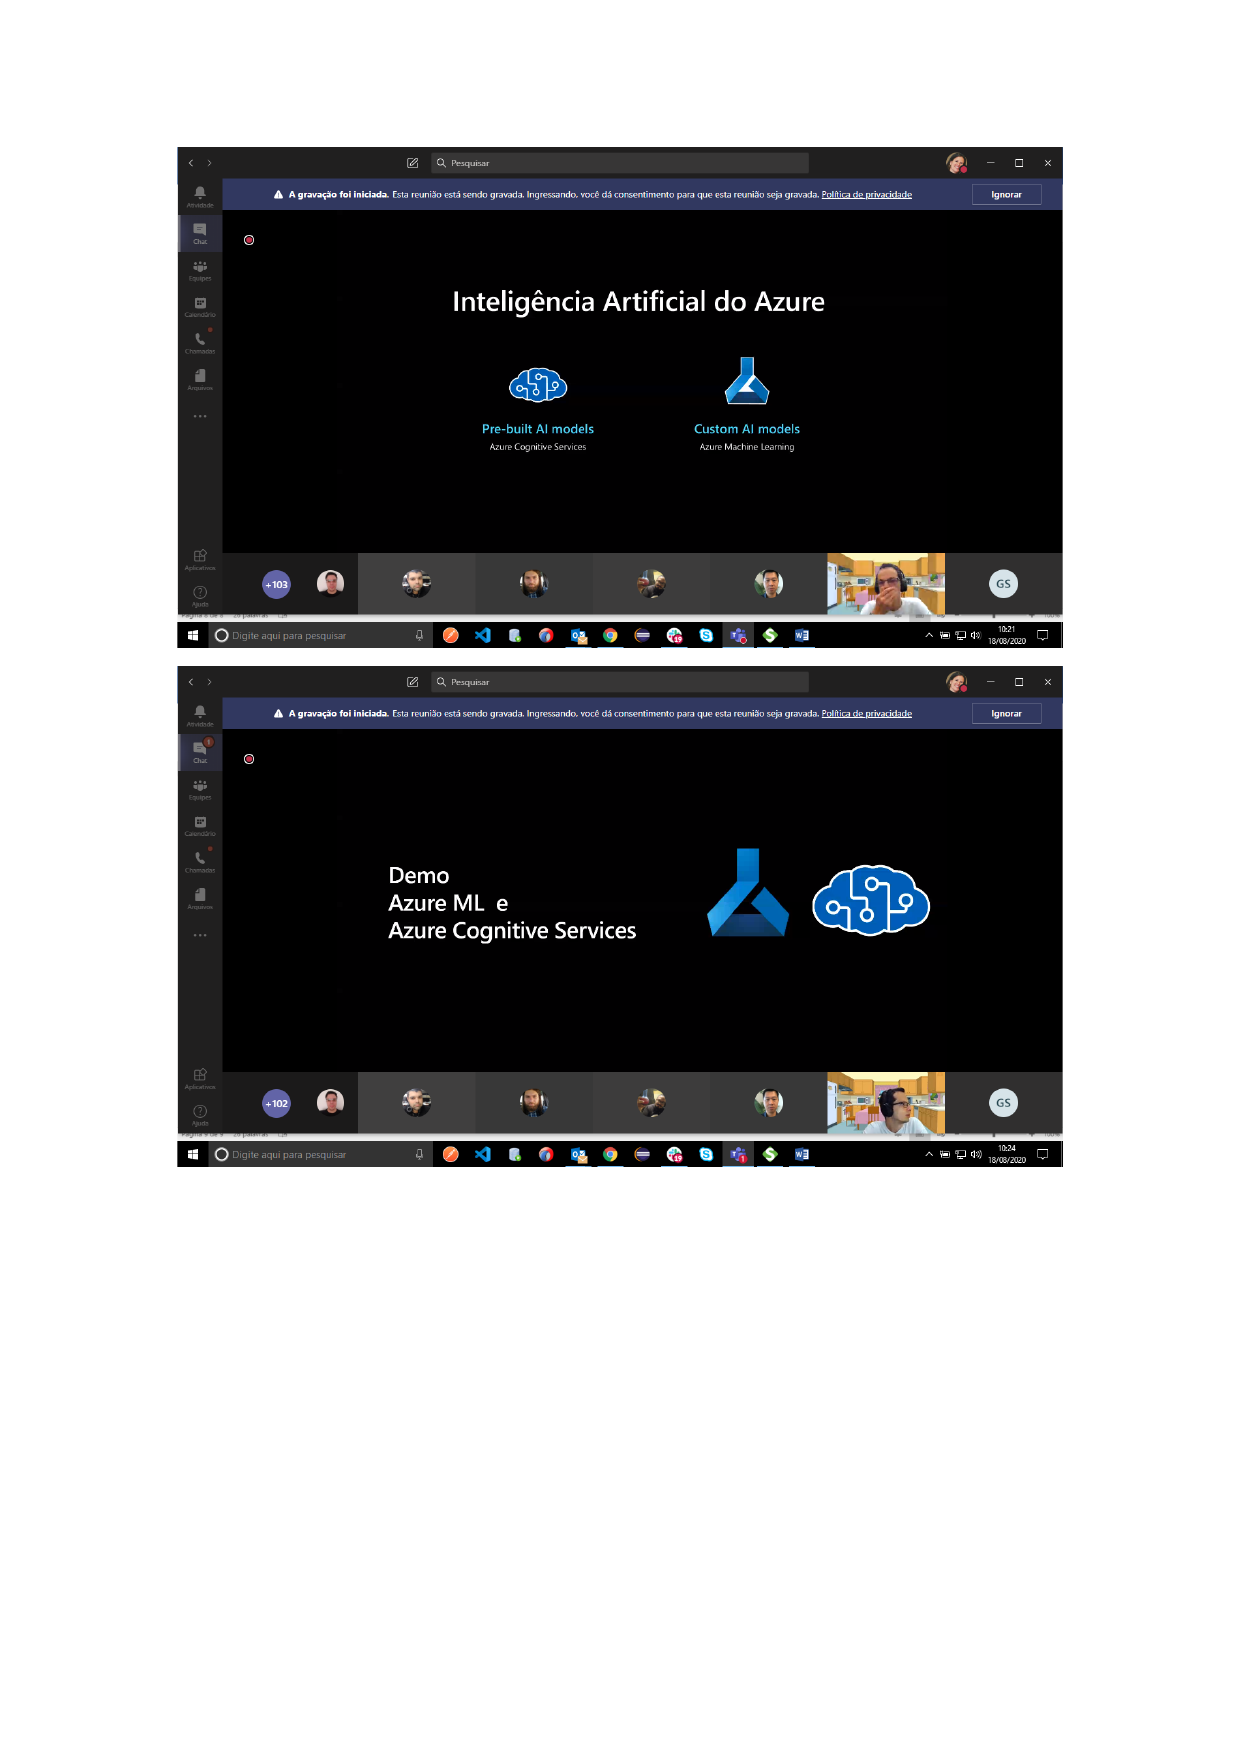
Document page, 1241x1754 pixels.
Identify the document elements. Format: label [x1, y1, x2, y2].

picture [177, 147, 1063, 648]
picture [177, 666, 1063, 1167]
